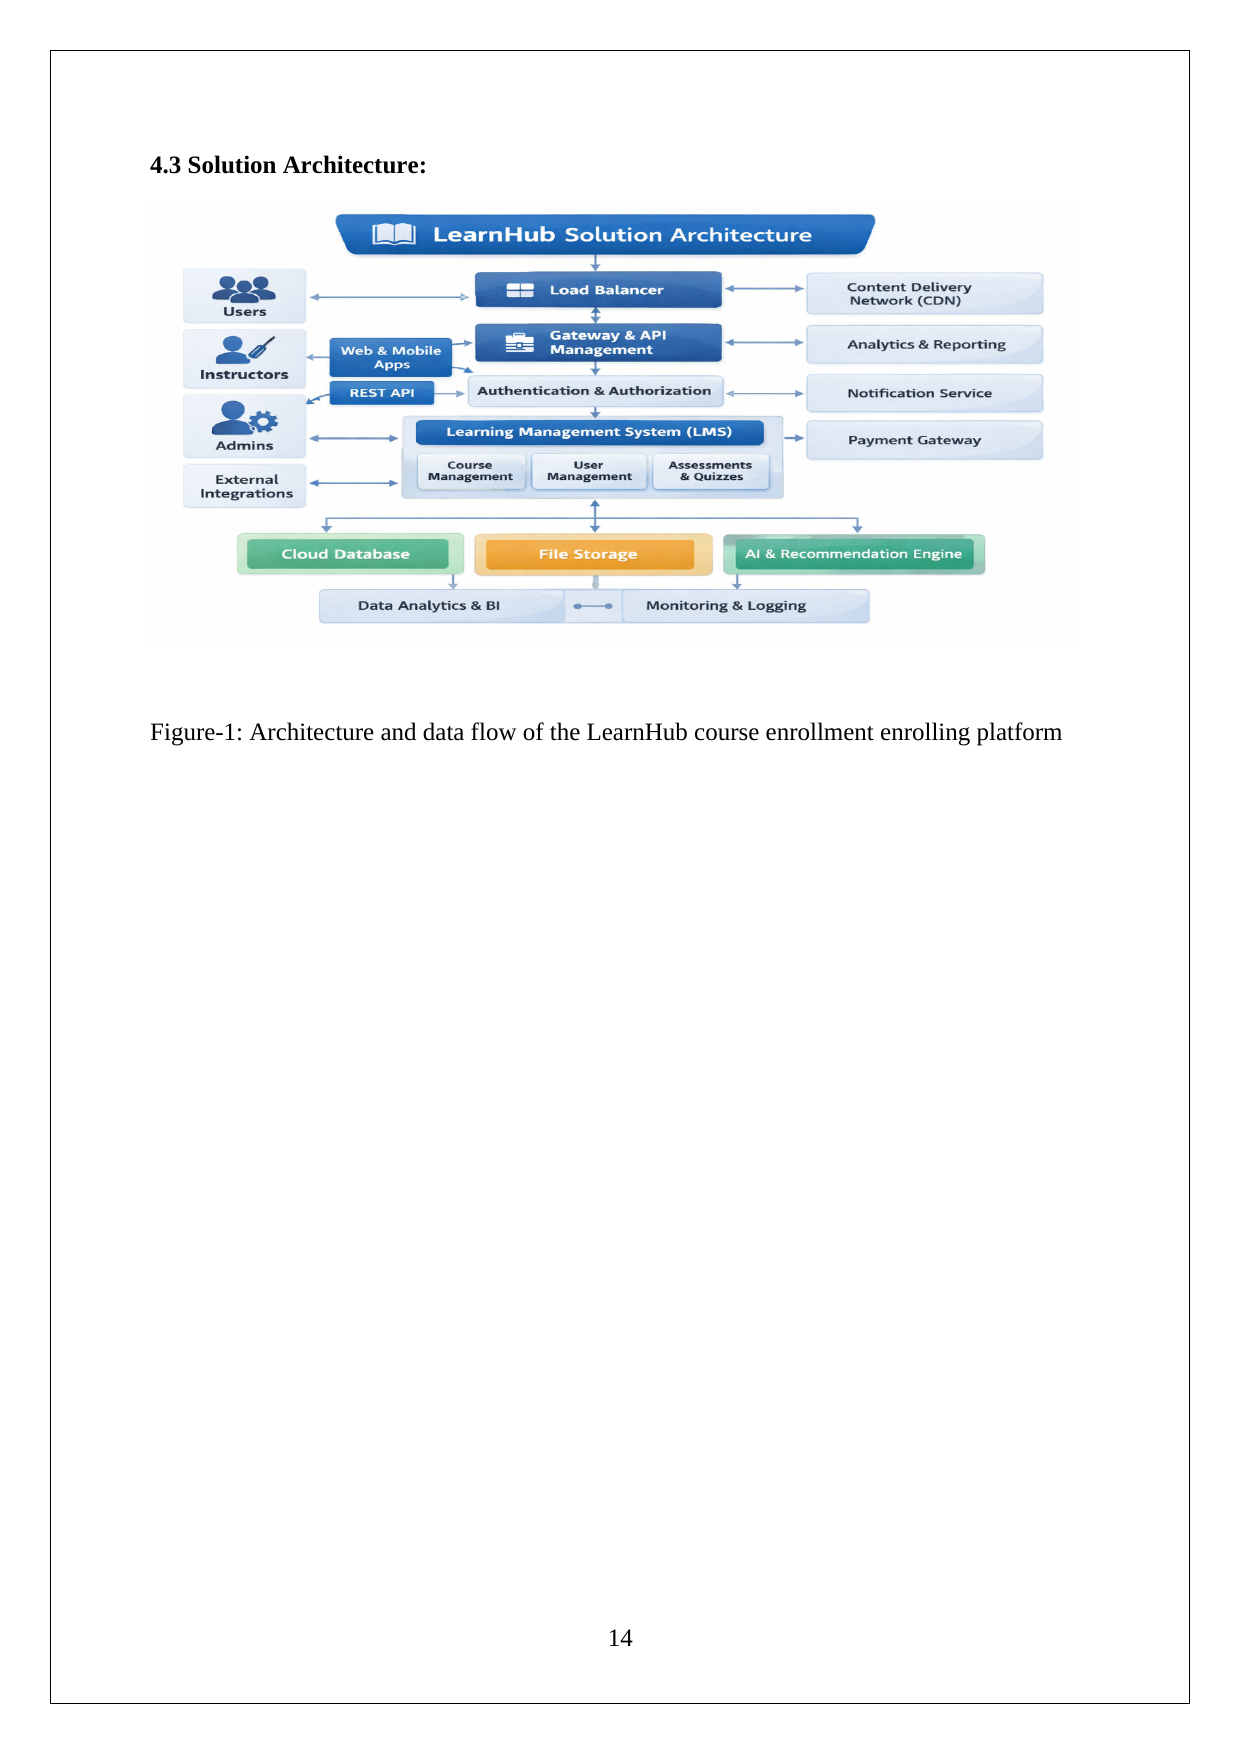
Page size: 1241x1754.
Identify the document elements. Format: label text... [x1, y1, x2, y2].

text Figure-1: Architecture and data flow of the LearnHub course enrollment enrolling platform [150, 717, 1090, 745]
picture [141, 203, 1078, 644]
text 4.3 Solution Architecture: [150, 150, 1090, 179]
